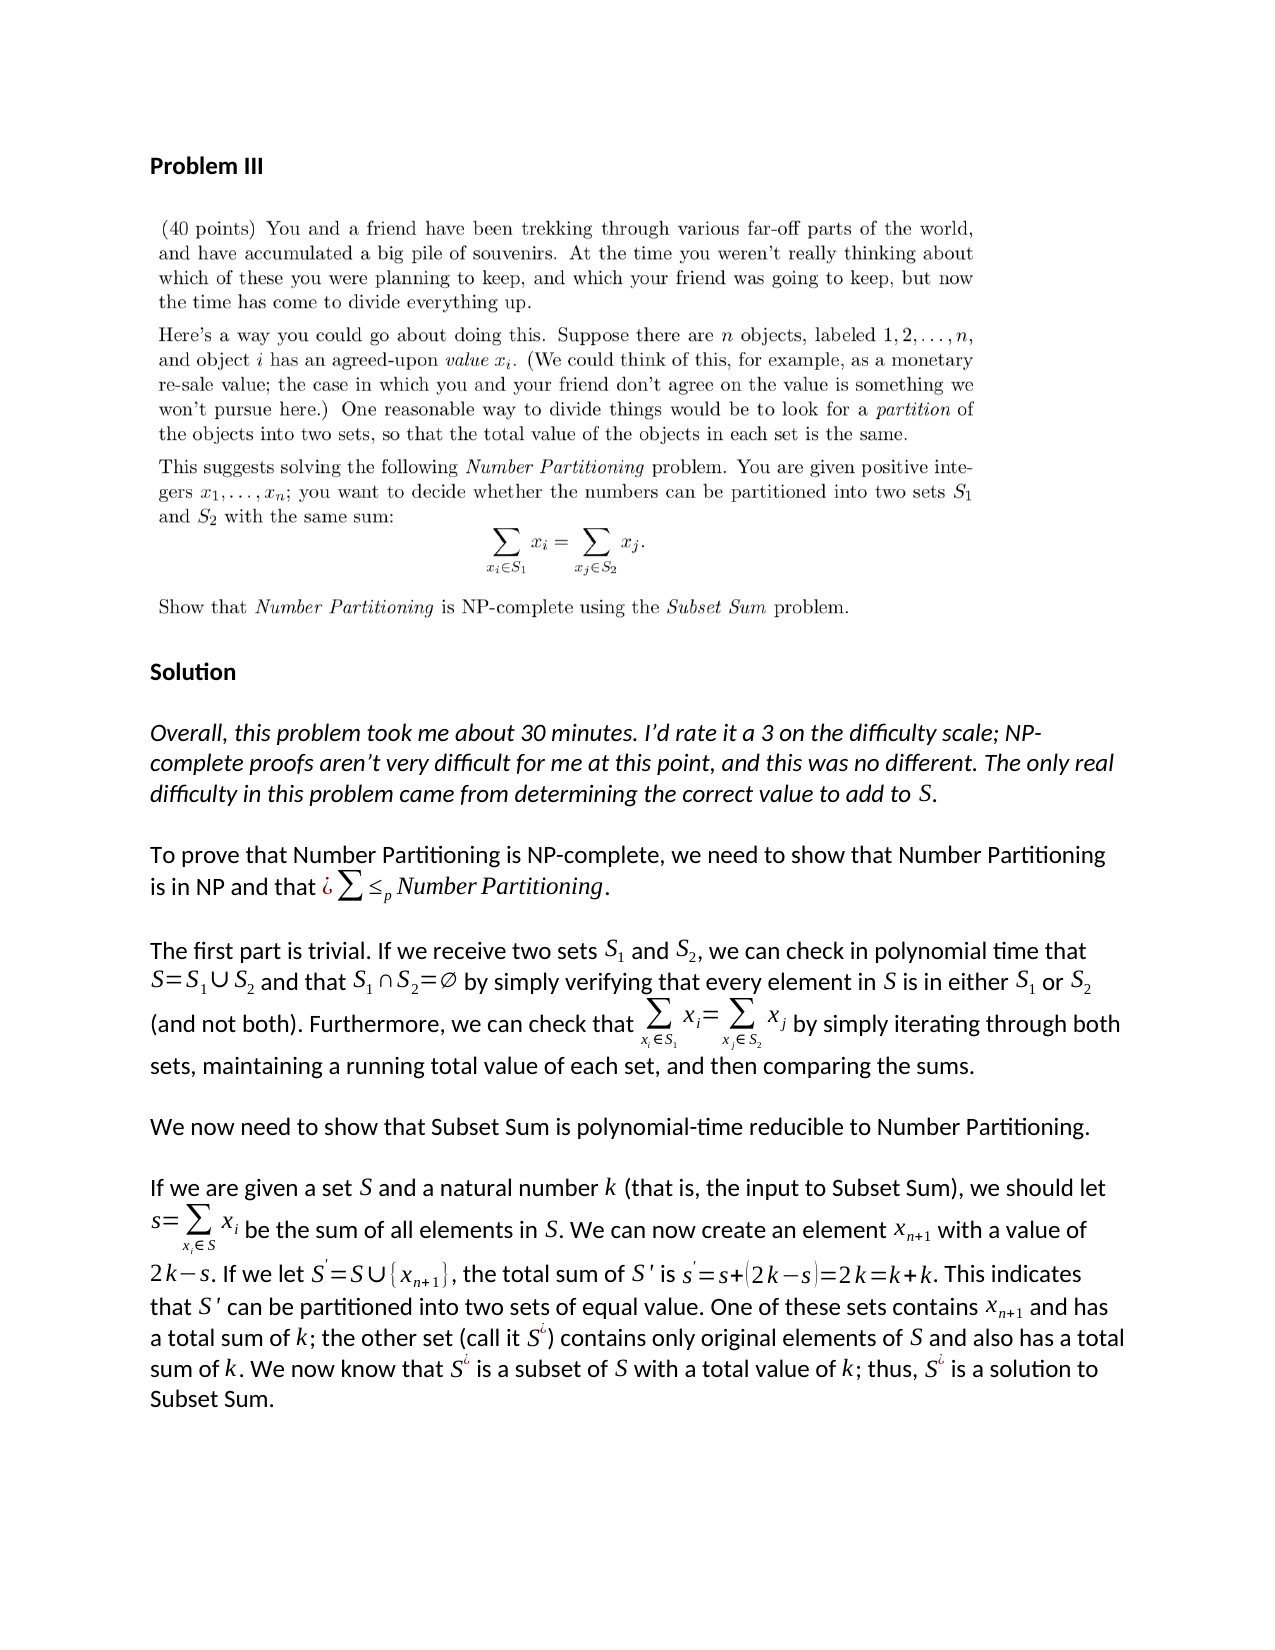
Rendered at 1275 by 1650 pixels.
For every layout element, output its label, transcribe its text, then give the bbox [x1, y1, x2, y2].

text Overall, this problem took me about 30 minutes. I’d rate it a 3 on the difficulty scale; NP-complete proofs aren’t very difficult for me at this point, and this was no different. The only real difficulty in this problem came from determining the correct value to add to . [150, 717, 1125, 808]
text Problem III [150, 150, 1125, 181]
text To prove that Number Partitioning is NP-complete, we need to show that Number Partitioning is in NP and that . [150, 839, 1125, 904]
text If we are given a set and a natural number (that is, the input to Subset Sum), we should let be the sum of all elements in . We can now create an element with a value of . If we let , the total sum of is . This indicates that can be partitioned into two sets of equal value. One of these sets contains and has a total sum of ; the other set (call it ) contains only original elements of and also has a total sum of . We now know that is a subset of with a total value of ; thus, is a solution to Subset Sum. [150, 1172, 1125, 1414]
text Solution [150, 656, 1125, 686]
text We now need to show that Subset Sum is polynomial-time reducible to Number Partitioning. [150, 1111, 1125, 1142]
text The first part is trivial. If we receive two sets and , we can check in polynomial time that and that by simply verifying that every element in is in either or (and not both). Furthermore, we can check that by simply iterating through both sets, maintaining a running total value of each set, and then comparing the sums. [150, 935, 1125, 1081]
picture [150, 211, 990, 626]
